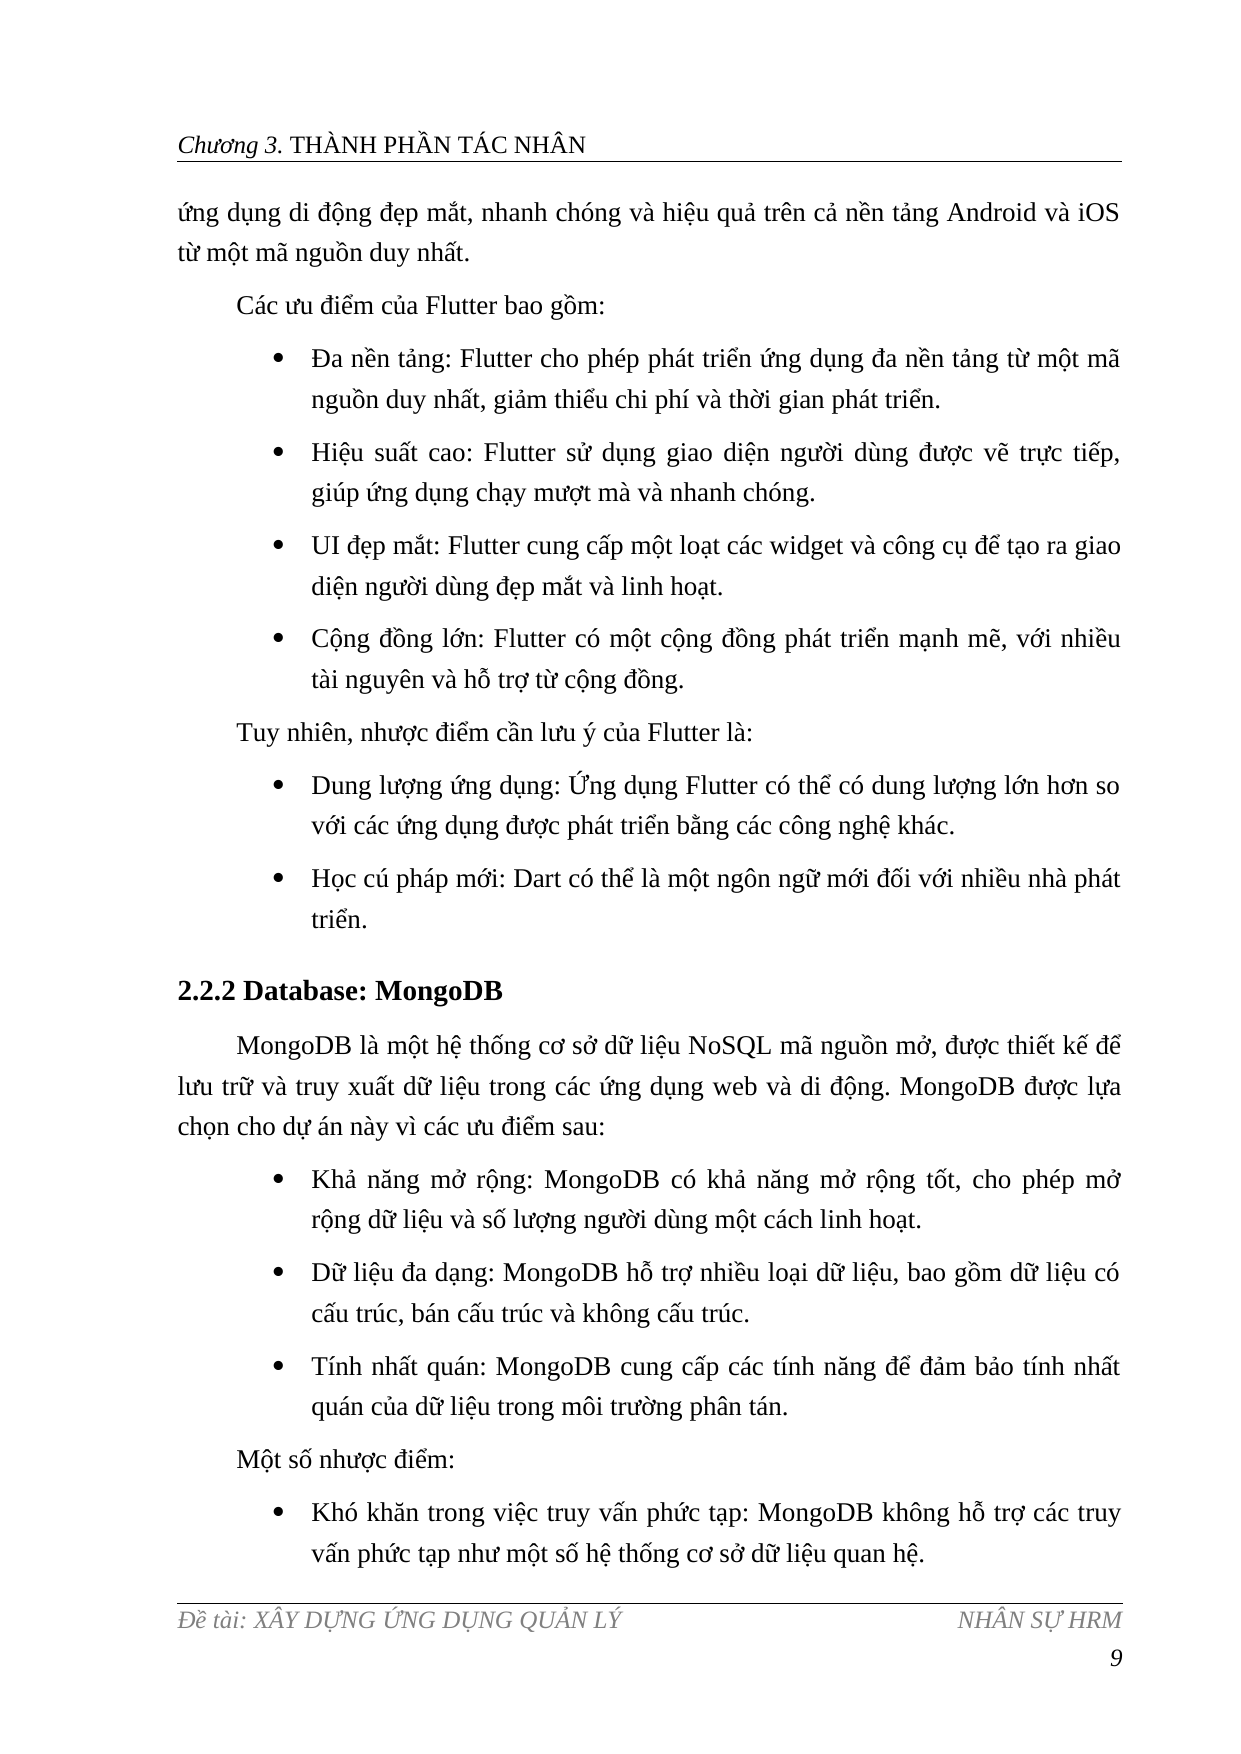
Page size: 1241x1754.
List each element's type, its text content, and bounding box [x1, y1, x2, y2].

text Một số nhược điểm: [177, 1443, 1122, 1474]
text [177, 196, 1122, 268]
list Tính nhất quán: MongoDB cung cấp các tính năng để đảm bảo tính nhất quán của dữ liệu trong môi trường phân tán. [274, 1350, 1122, 1422]
list Khả năng mở rộng: MongoDB có khả năng mở rộng tốt, cho phép mở rộng dữ liệu và số lượng người dùng một cách linh hoạt. [274, 1163, 1122, 1235]
text Các ưu điểm của Flutter bao gồm: [177, 289, 1122, 321]
list Khó khăn trong việc truy vấn phức tạp: MongoDB không hỗ trợ các truy vấn phức tạp như một số hệ thống cơ sở dữ liệu quan hệ. [274, 1496, 1122, 1568]
list Hiệu suất cao: Flutter sử dụng giao diện người dùng được vẽ trực tiếp, giúp ứng dụng chạy mượt mà và nhanh chóng. [274, 436, 1122, 507]
list Dữ liệu đa dạng: MongoDB hỗ trợ nhiều loại dữ liệu, bao gồm dữ liệu có cấu trúc, bán cấu trúc và không cấu trúc. [274, 1257, 1122, 1328]
subtitle Database: MongoDB [177, 973, 1122, 1007]
list Cộng đồng lớn: Flutter có một cộng đồng phát triển mạnh mẽ, với nhiều tài nguyên và hỗ trợ từ cộng đồng. [274, 623, 1122, 694]
list Đa nền tảng: Flutter cho phép phát triển ứng dụng đa nền tảng từ một mã nguồn duy nhất, giảm thiểu chi phí và thời gian phát triển. [274, 342, 1122, 414]
list Học cú pháp mới: Dart có thể là một ngôn ngữ mới đối với nhiều nhà phát triển. [274, 862, 1122, 934]
text MongoDB là một hệ thống cơ sở dữ liệu NoSQL mã nguồn mở, được thiết kế để lưu trữ và truy xuất dữ liệu trong các ứng dụng web và di động. MongoDB được lựa chọn cho dự án này vì các ưu điểm sau: [177, 1029, 1122, 1141]
text Tuy nhiên, nhược điểm cần lưu ý của Flutter là: [177, 716, 1122, 747]
list UI đẹp mắt: Flutter cung cấp một loạt các widget và công cụ để tạo ra giao diện người dùng đẹp mắt và linh hoạt. [274, 529, 1122, 601]
list Dung lượng ứng dụng: Ứng dụng Flutter có thể có dung lượng lớn hơn so với các ứng dụng được phát triển bằng các công nghệ khác. [274, 769, 1122, 841]
